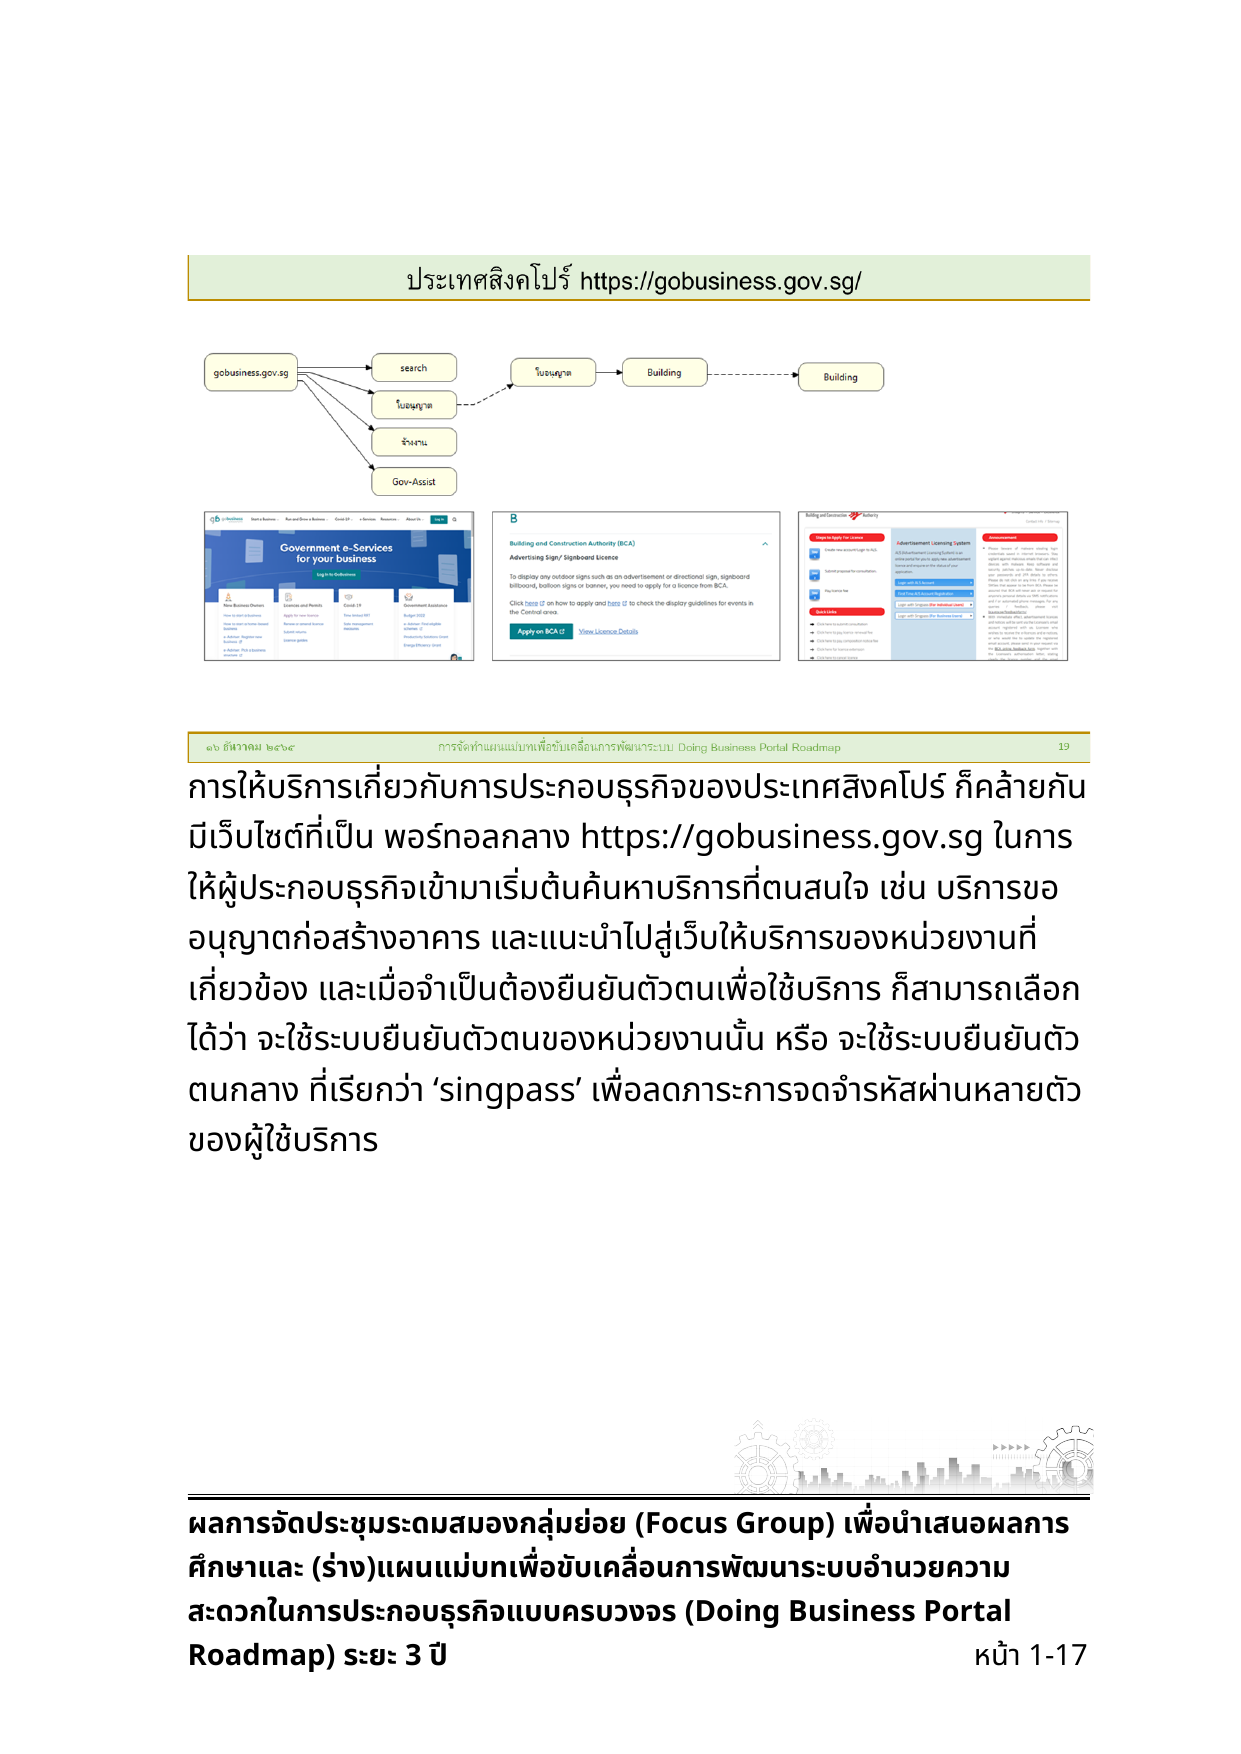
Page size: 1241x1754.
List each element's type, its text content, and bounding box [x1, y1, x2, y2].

text การให้บริการเกี่ยวกับการประกอบธุรกิจของประเทศสิงคโปร์ ก็คล้ายกัน มีเว็บไซต์ที่เป็น พอร์ทอลกลาง https://gobusiness.gov.sg ในการให้ผู้ประกอบธุรกิจเข้ามาเริ่มต้นค้นหาบริการที่ตนสนใจ เช่น บริการขออนุญาตก่อสร้างอาคาร และแนะนำไปสู่เว็บให้บริการของหน่วยงานที่เกี่ยวข้อง และเมื่อจำเป็นต้องยืนยันตัวตนเพื่อใช้บริการ ก็สามารถเลือกได้ว่า จะใช้ระบบยืนยันตัวตนของหน่วยงานนั้น หรือ จะใช้ระบบยืนยันตัวตนกลาง ที่เรียกว่า ‘singpass’ เพื่อลดภาระการจดจำรหัสผ่านหลายตัวของผู้ใช้บริการ [187, 763, 1090, 1167]
picture [187, 255, 1091, 763]
picture [734, 1416, 1094, 1494]
